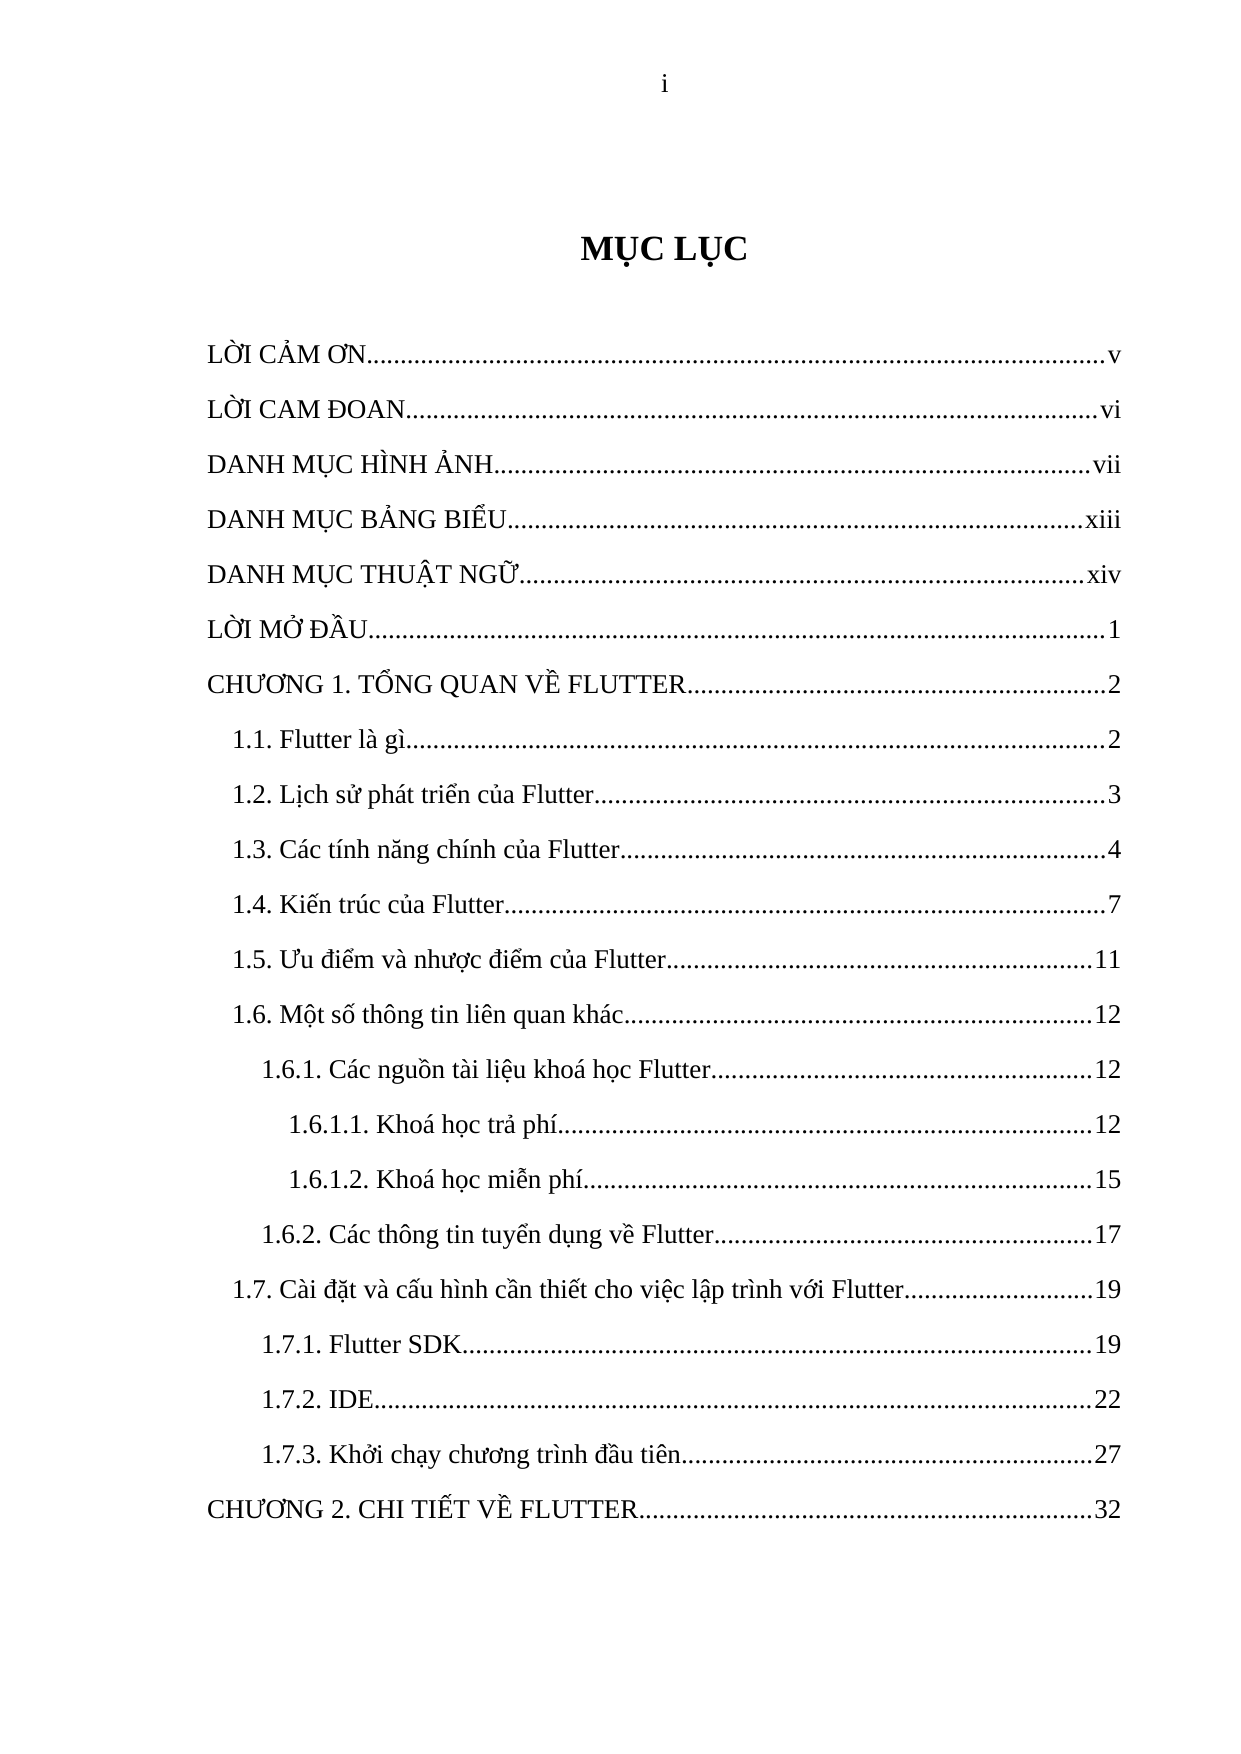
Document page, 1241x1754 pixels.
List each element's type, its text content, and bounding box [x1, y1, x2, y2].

text 1.5. Ưu điểm và nhược điểm của Flutter 11 [232, 943, 1122, 974]
text 1.6.2. Các thông tin tuyển dụng về Flutter 17 [261, 1218, 1122, 1249]
text CHƯƠNG 1. TỔNG QUAN VỀ FLUTTER 2 [207, 668, 1122, 699]
text 1.2. Lịch sử phát triển của Flutter 3 [232, 778, 1122, 809]
text DANH MỤC HÌNH ẢNH vii [207, 448, 1122, 479]
text LỜI MỞ ĐẦU 1 [207, 613, 1122, 644]
text DANH MỤC BẢNG BIỂU xiii [207, 503, 1122, 534]
text 1.4. Kiến trúc của Flutter 7 [232, 888, 1122, 919]
text DANH MỤC THUẬT NGỮ xiv [207, 558, 1122, 589]
text 1.6.1.2. Khoá học miễn phí 15 [288, 1163, 1122, 1194]
text 1.3. Các tính năng chính của Flutter 4 [232, 833, 1122, 864]
text 1.6.1. Các nguồn tài liệu khoá học Flutter 12 [261, 1053, 1122, 1084]
text LỜI CẢM ƠN v [207, 338, 1122, 369]
text 1.1. Flutter là gì 2 [232, 723, 1122, 754]
text 1.7. Cài đặt và cấu hình cần thiết cho việc lập trình với Flutter 19 [232, 1273, 1122, 1304]
text 1.6. Một số thông tin liên quan khác 12 [232, 998, 1122, 1029]
text LỜI CAM ĐOAN vi [207, 393, 1122, 424]
text 1.6.1.1. Khoá học trả phí 12 [288, 1108, 1122, 1139]
text CHƯƠNG 2. CHI TIẾT VỀ FLUTTER 32 [207, 1493, 1122, 1524]
text 1.7.1. Flutter SDK 19 [261, 1328, 1122, 1359]
text 1.7.2. IDE 22 [261, 1383, 1122, 1414]
text 1.7.3. Khởi chạy chương trình đầu tiên 27 [261, 1438, 1122, 1469]
text MỤC LỤC [207, 227, 1122, 268]
